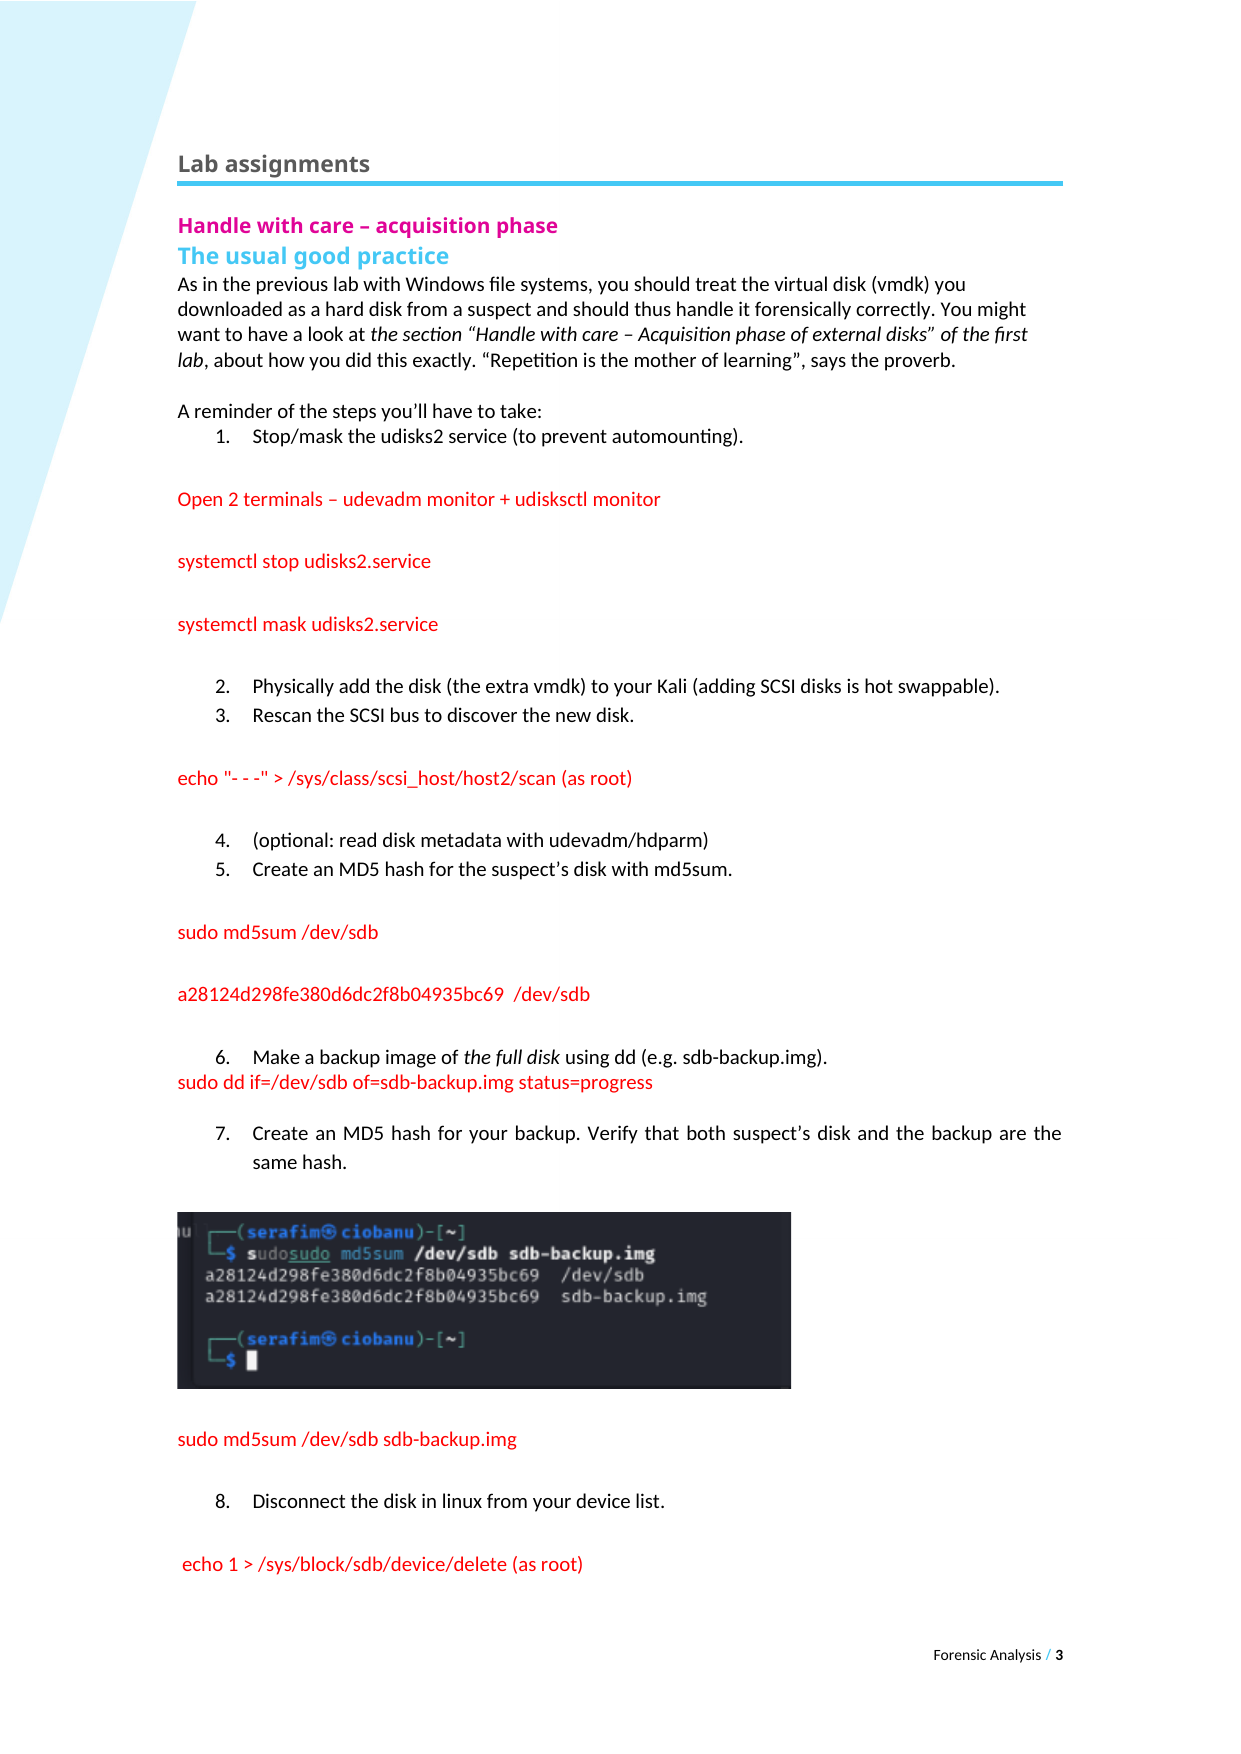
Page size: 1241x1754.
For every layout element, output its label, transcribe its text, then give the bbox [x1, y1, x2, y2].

text echo 1 > /sys/block/sdb/device/delete (as root) [177, 1551, 1063, 1576]
text As in the previous lab with Windows file systems, you should treat the virtual disk (vmdk) you downloaded as a hard disk from a suspect and should thus handle it forensically correctly. You might want to have a look at the section “Handle with care – Acquisition phase of external disks” of the first lab, about how you did this exactly. “Repetition is the mother of learning”, says the proverb. [177, 271, 1063, 372]
list Create an MD5 hash for the suspect’s disk with md5sum. [215, 857, 1063, 882]
list Rescan the SCSI bus to discover the new disk. [215, 702, 1063, 728]
text sudo dd if=/dev/sdb of=sdb-backup.img status=progress [177, 1069, 1063, 1095]
text systemctl mask udisks2.service [177, 611, 1063, 636]
list Physically add the disk (the extra vmdk) to your Kali (adding SCSI disks is hot swappable). [215, 673, 1063, 699]
picture [0, 1, 1179, 1389]
subtitle Lab assignments [177, 148, 1063, 181]
text Open 2 terminals – udevadm monitor + udisksctl monitor [177, 486, 1063, 511]
text sudo md5sum /dev/sdb [177, 919, 1063, 944]
text echo "- - -" > /sys/class/scsi_host/host2/scan (as root) [177, 765, 1063, 790]
list Create an MD5 hash for your backup. Verify that both suspect’s disk and the backup are the same hash. [215, 1120, 1063, 1175]
subtitle The usual good practice [177, 239, 1063, 271]
subtitle Handle with care – acquisition phase [177, 211, 1063, 239]
list Disconnect the disk in linux from your device list. [215, 1488, 1063, 1514]
list (optional: read disk metadata with udevadm/hdparm) [215, 827, 1063, 853]
text systemctl stop udisks2.service [177, 548, 1063, 574]
list Stop/mask the udisks2 service (to prevent automounting). [215, 423, 1063, 449]
text a28124d298fe380d6dc2f8b04935bc69 /dev/sdb [177, 982, 1063, 1007]
text A reminder of the steps you’ll have to take: [177, 398, 1063, 423]
text sudo md5sum /dev/sdb sdb-backup.img [177, 1426, 1063, 1451]
list Make a backup image of the full disk using dd (e.g. sdb-backup.img). [215, 1044, 1063, 1069]
